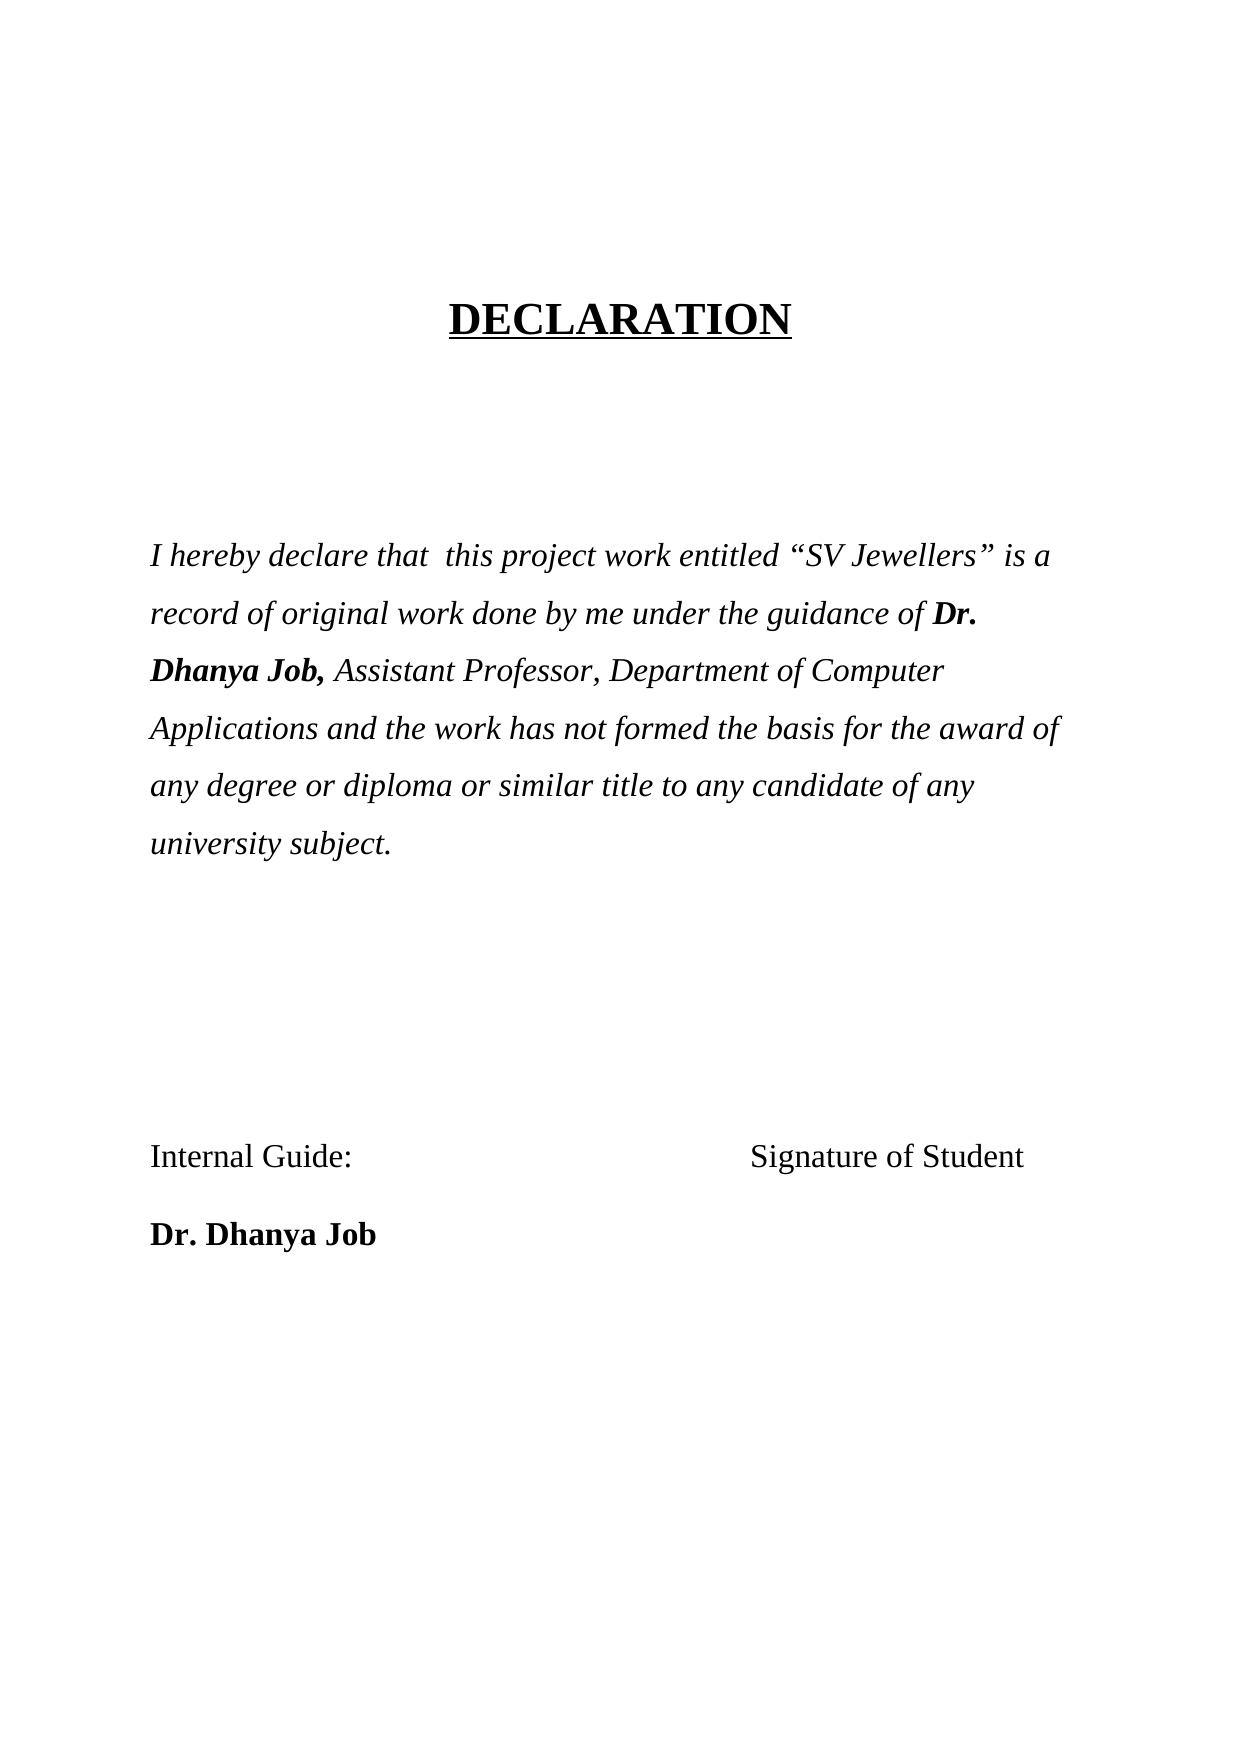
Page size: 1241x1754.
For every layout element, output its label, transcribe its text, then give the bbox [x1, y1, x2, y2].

text Dr. Dhanya Job [150, 1214, 1090, 1253]
text I hereby declare that this project work entitled “SV Jewellers” is a record of original work done by me under the guidance of Dr. Dhanya Job, Assistant Professor, Department of Computer Applications and the work has not formed the basis for the award of any degree or diploma or similar title to any candidate of any university subject. [150, 535, 1090, 861]
text DECLARATION [150, 291, 1090, 344]
text Internal Guide: Signature of Student [150, 1136, 1090, 1174]
